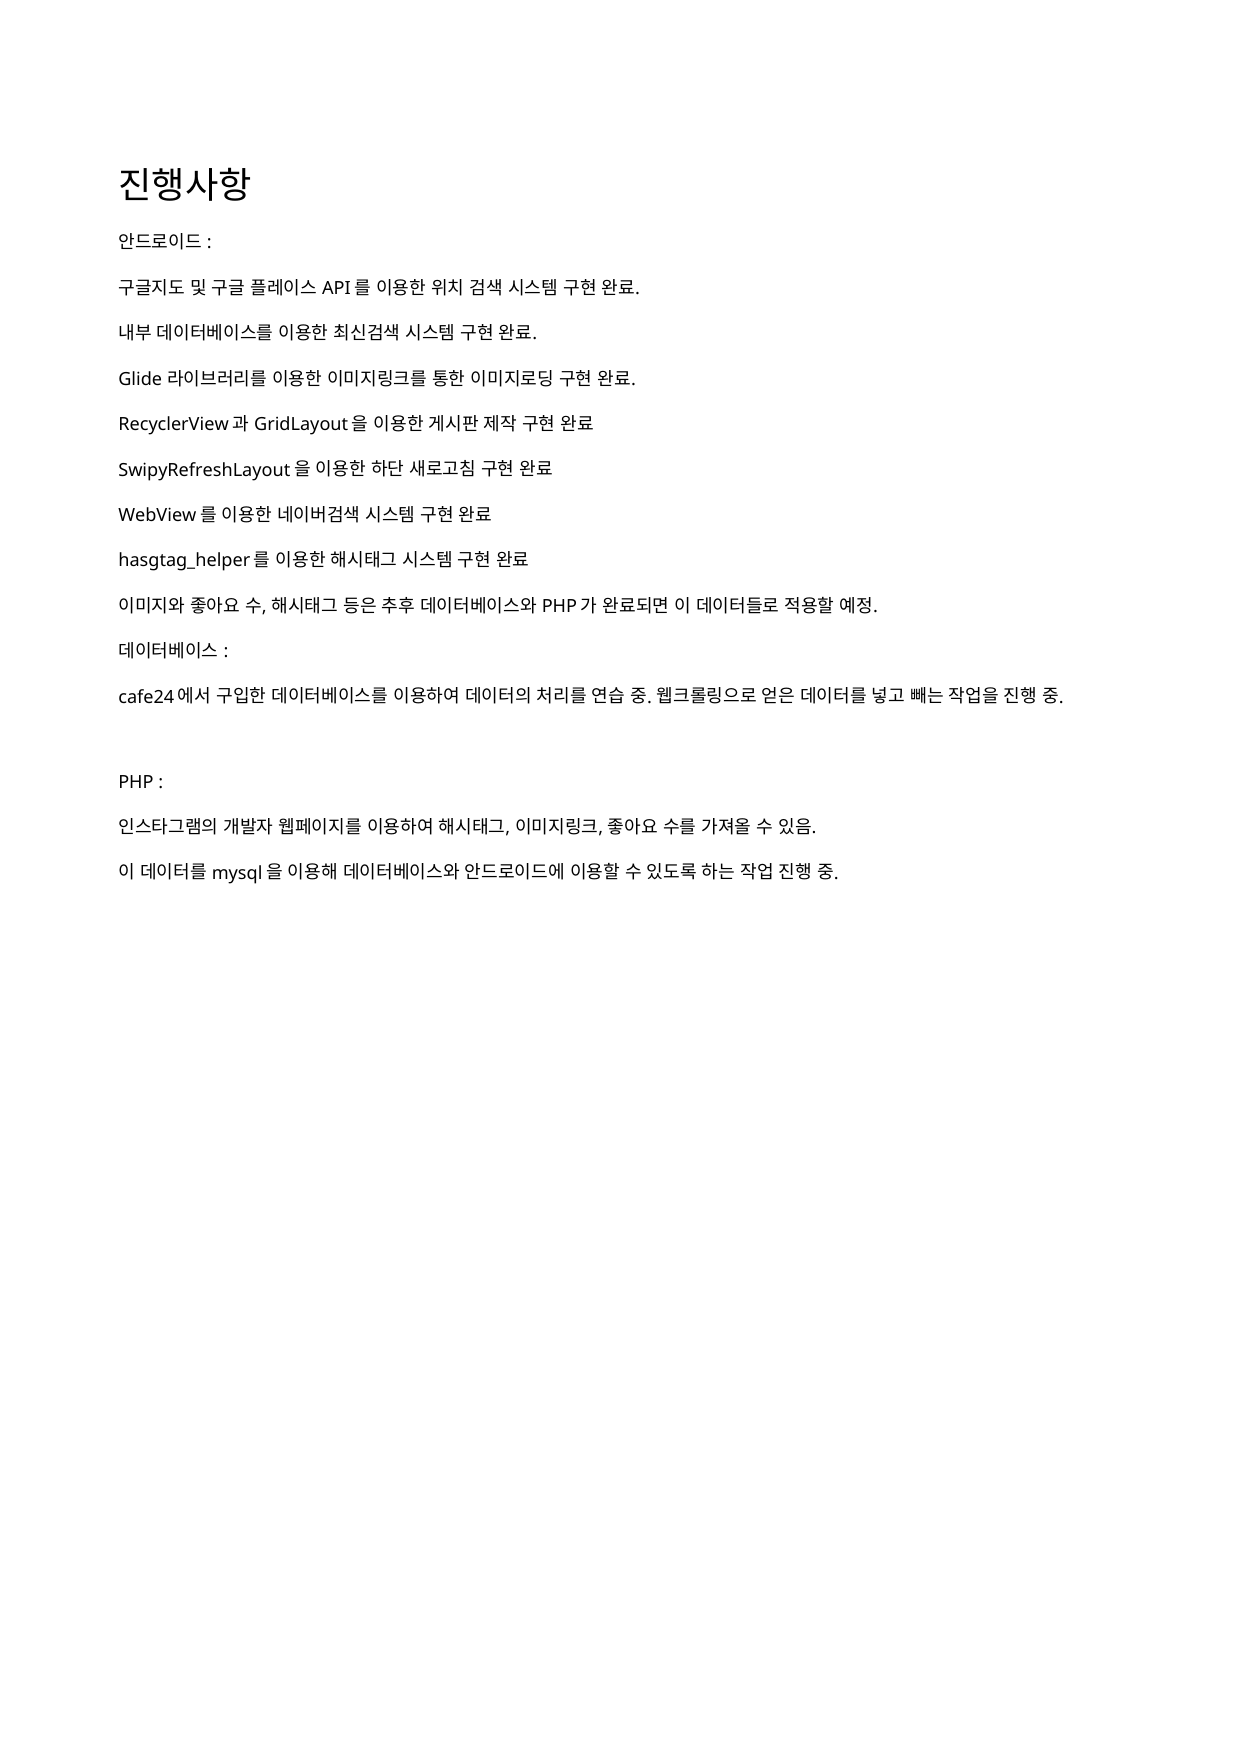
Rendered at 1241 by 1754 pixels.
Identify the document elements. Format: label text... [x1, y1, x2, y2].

subtitle 이 데이터를 mysql을 이용해 데이터베이스와 안드로이드에 이용할 수 있도록 하는 작업 진행 중. [118, 839, 1122, 884]
subtitle PHP : [118, 751, 1122, 793]
subtitle 데이터베이스 : [118, 617, 1122, 663]
subtitle SwipyRefreshLayout을 이용한 하단 새로고침 구현 완료 [118, 436, 1122, 481]
subtitle 내부 데이터베이스를 이용한 최신검색 시스템 구현 완료. [118, 299, 1122, 345]
subtitle Glide 라이브러리를 이용한 이미지링크를 통한 이미지로딩 구현 완료. [118, 345, 1122, 390]
subtitle 인스타그램의 개발자 웹페이지를 이용하여 해시태그, 이미지링크, 좋아요 수를 가져올 수 있음. [118, 793, 1122, 839]
title 진행사항 [118, 118, 1122, 209]
subtitle 안드로이드 : [118, 209, 1122, 254]
subtitle hasgtag_helper를 이용한 해시태그 시스템 구현 완료 [118, 527, 1122, 572]
subtitle WebView를 이용한 네이버검색 시스템 구현 완료 [118, 481, 1122, 527]
subtitle cafe24에서 구입한 데이터베이스를 이용하여 데이터의 처리를 연습 중. 웹크롤링으로 얻은 데이터를 넣고 빼는 작업을 진행 중. [118, 663, 1122, 708]
subtitle RecyclerView과 GridLayout을 이용한 게시판 제작 구현 완료 [118, 390, 1122, 436]
subtitle 구글지도 및 구글 플레이스 API를 이용한 위치 검색 시스템 구현 완료. [118, 254, 1122, 299]
subtitle 이미지와 좋아요 수, 해시태그 등은 추후 데이터베이스와 PHP가 완료되면 이 데이터들로 적용할 예정. [118, 572, 1122, 617]
